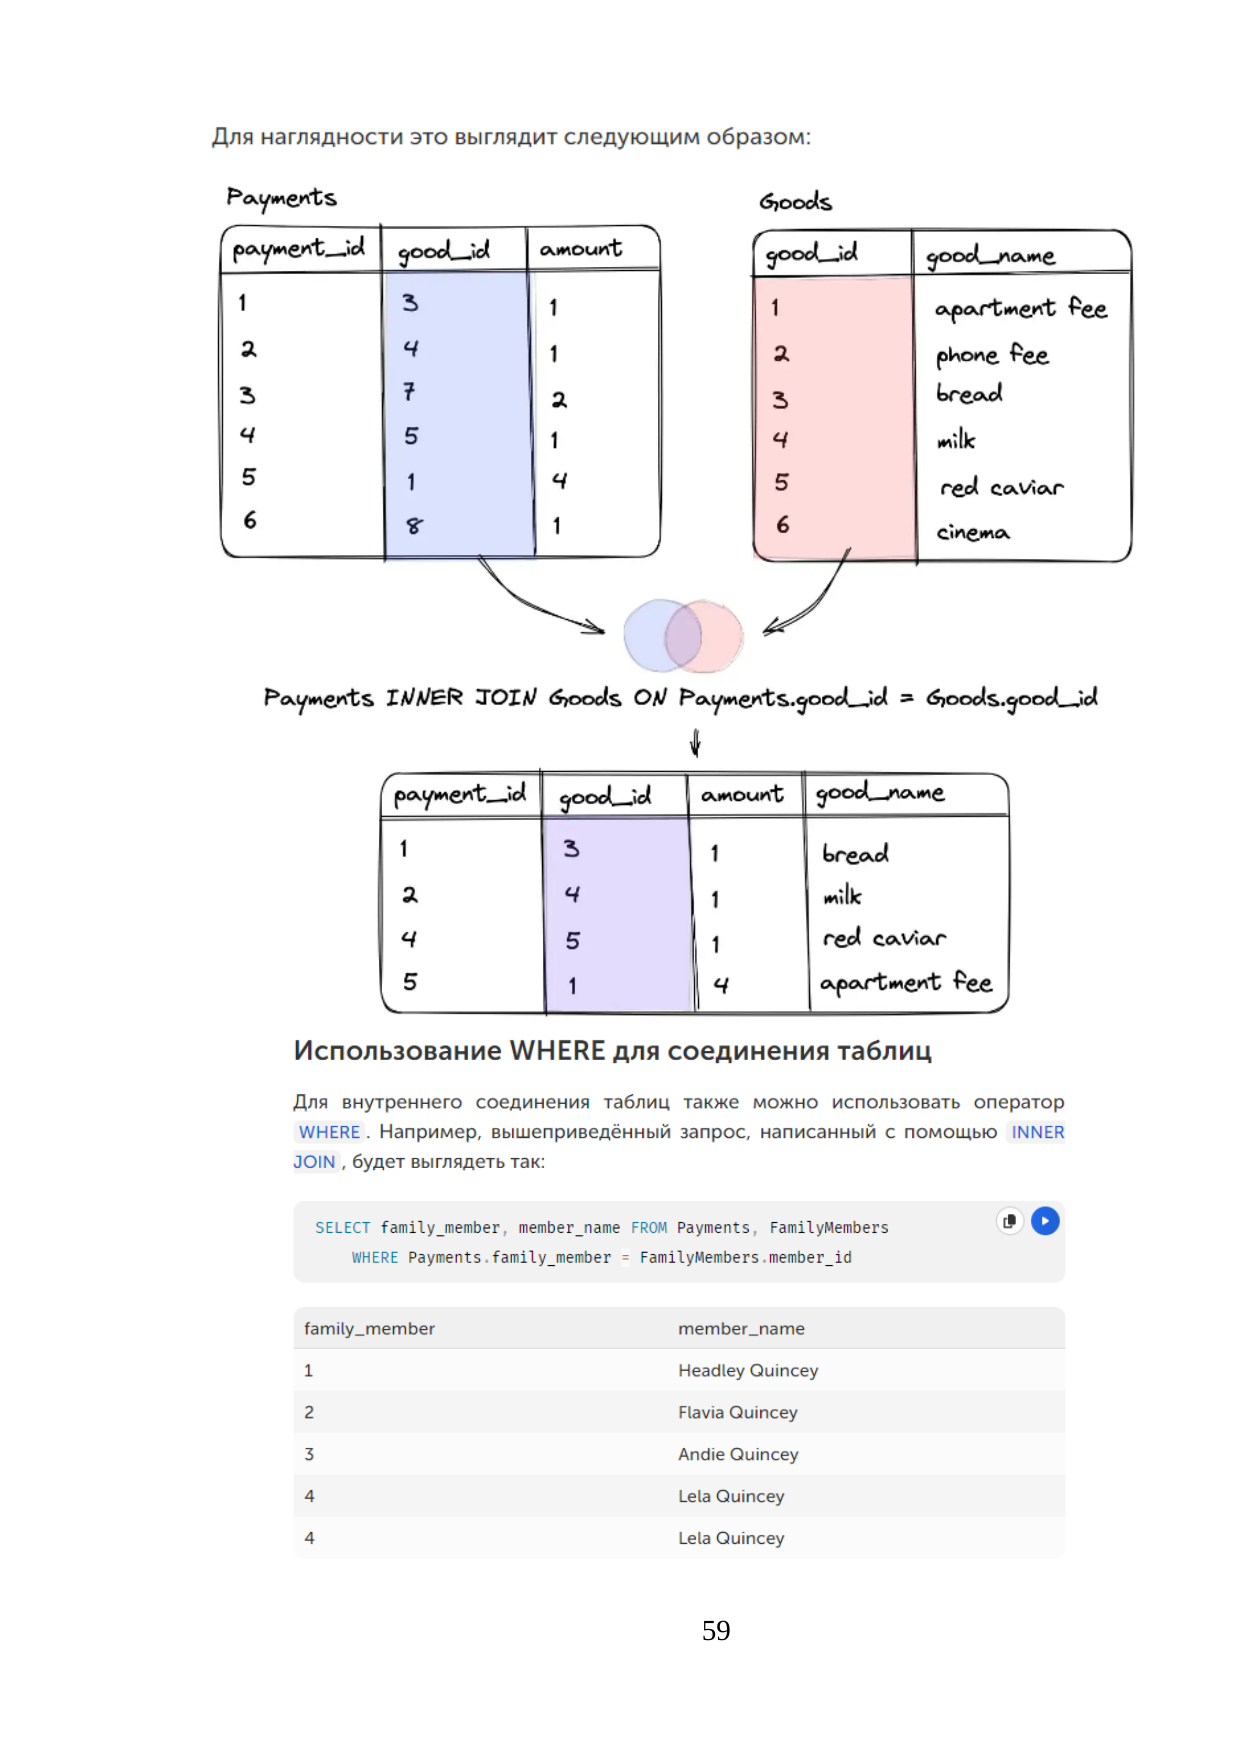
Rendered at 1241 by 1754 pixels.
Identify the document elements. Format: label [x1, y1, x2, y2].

picture [177, 118, 1182, 1607]
